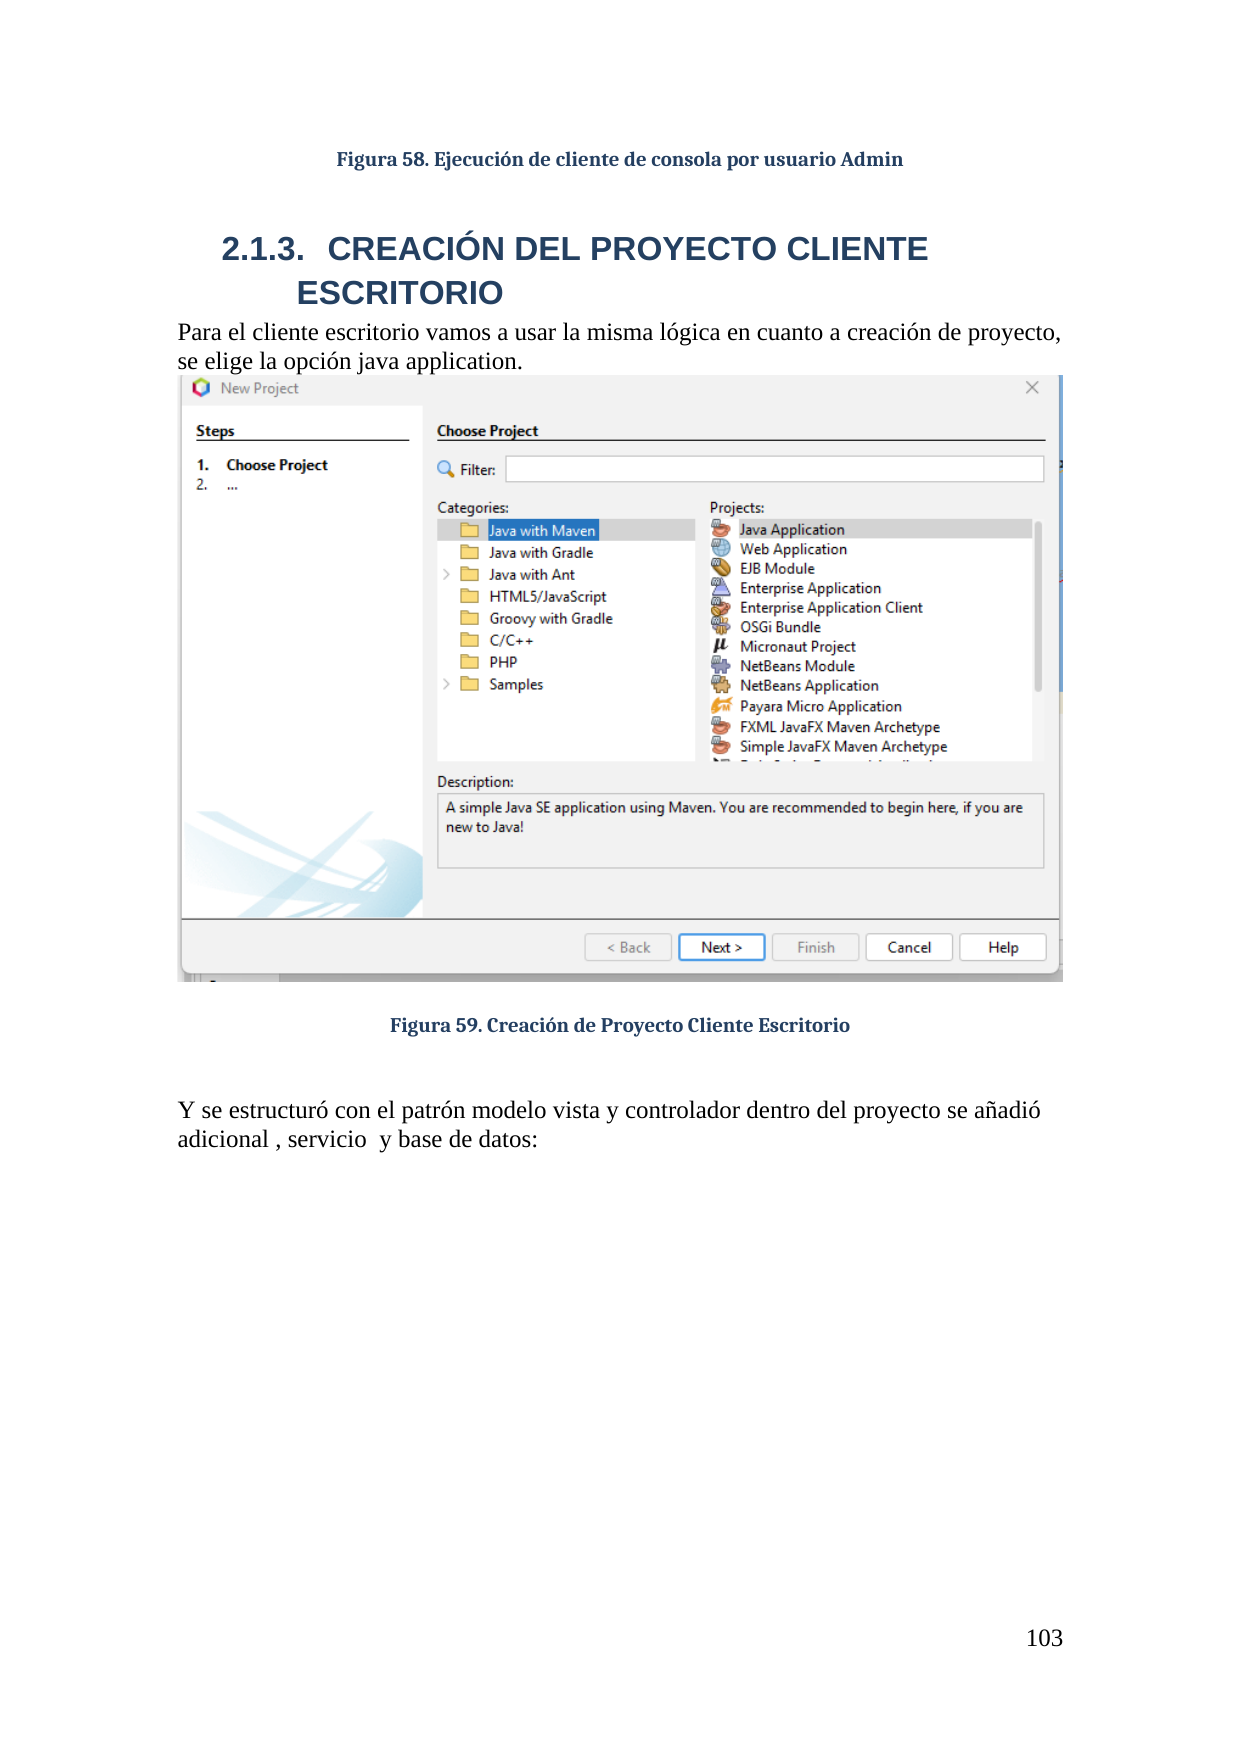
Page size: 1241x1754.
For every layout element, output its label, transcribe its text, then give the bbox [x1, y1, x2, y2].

subtitle Figura 59. Creación de Proyecto Cliente Escritorio [177, 1014, 1063, 1038]
text Y se estructuró con el patrón modelo vista y controlador dentro del proyecto se añadió adicional , servicio y base de datos: [177, 1096, 1063, 1153]
picture [177, 375, 1063, 982]
subtitle Figura 58. Ejecución de cliente de consola por usuario Admin [177, 148, 1063, 172]
text Para el cliente escritorio vamos a usar la misma lógica en cuanto a creación de proyecto, se elige la opción java application. [177, 317, 1063, 375]
subtitle CREACIÓN DEL PROYECTO CLIENTE ESCRITORIO [221, 229, 1063, 312]
